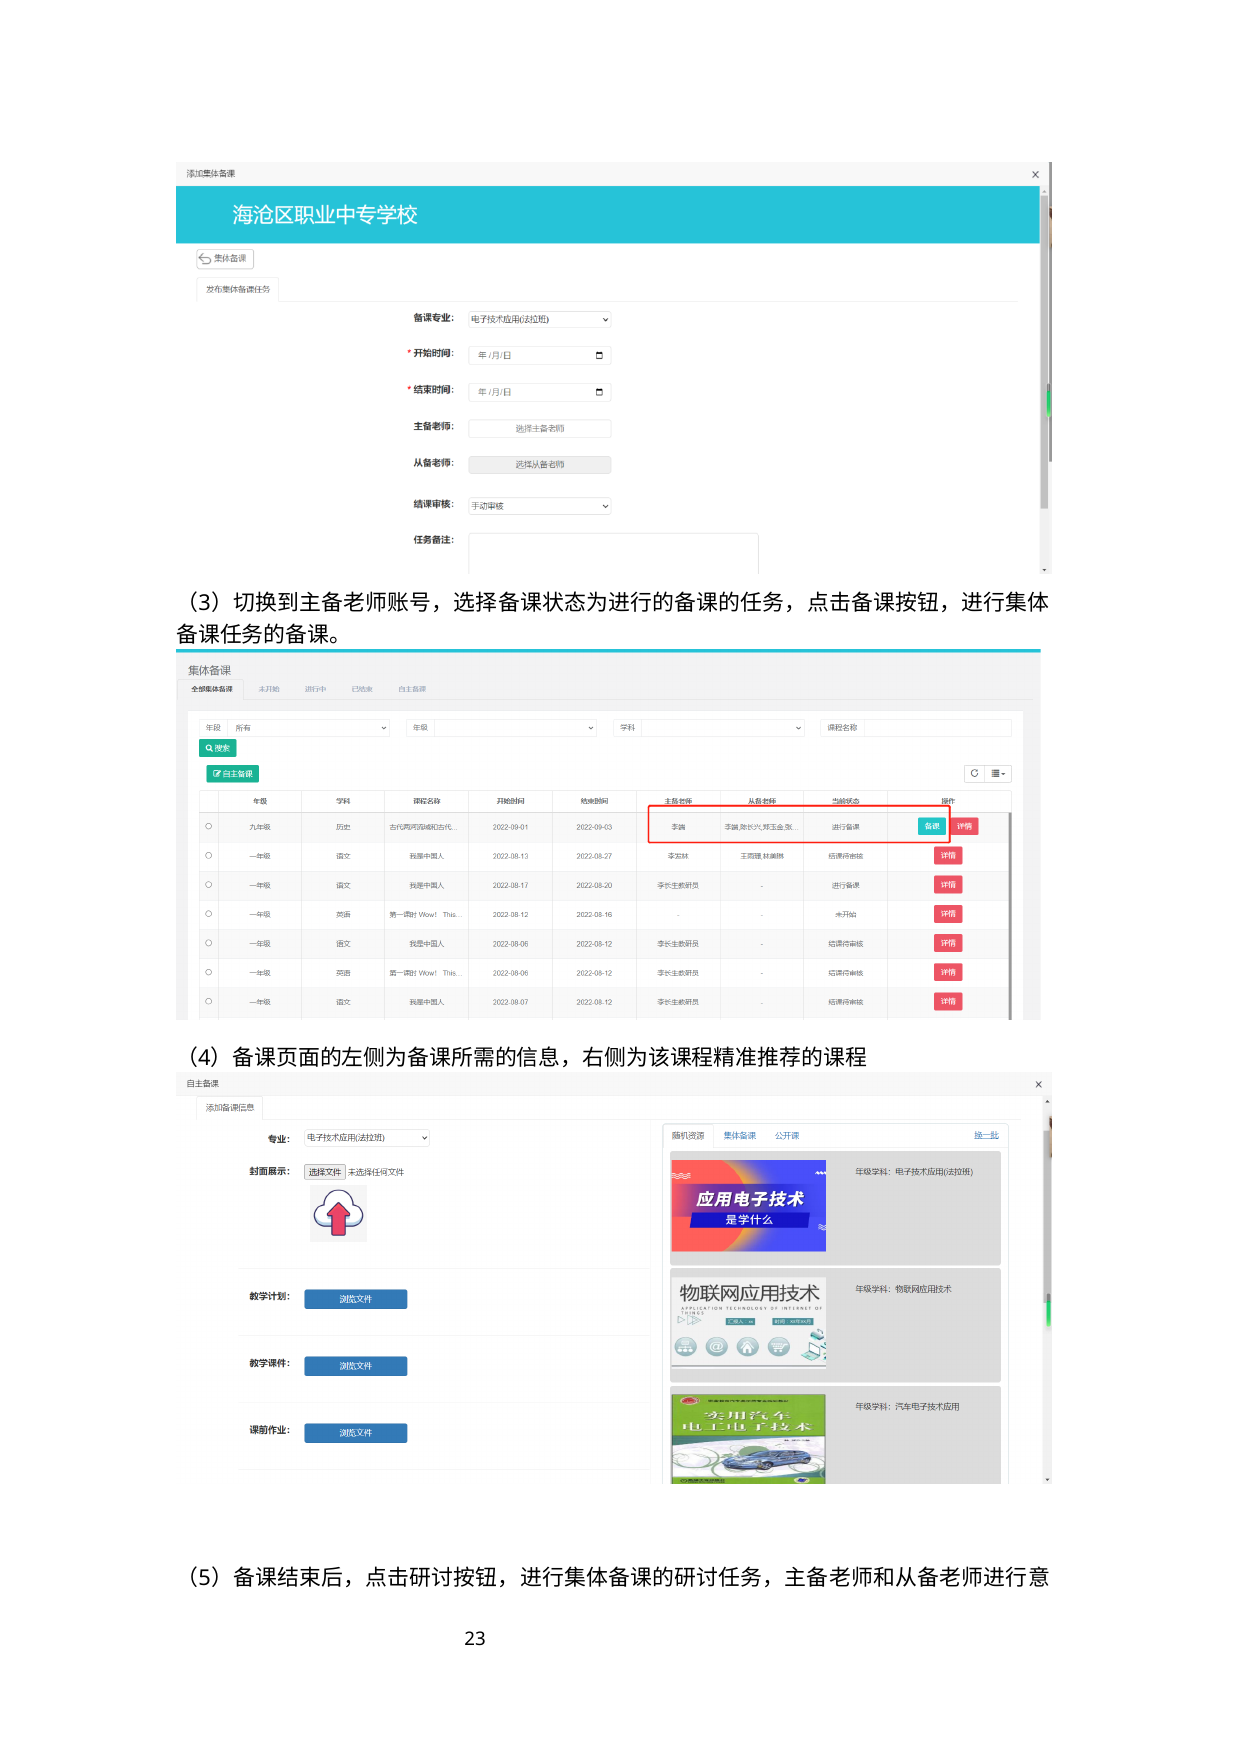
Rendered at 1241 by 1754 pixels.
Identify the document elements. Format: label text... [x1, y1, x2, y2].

picture [176, 649, 1041, 1020]
text （3）切换到主备老师账号，选择备课状态为进行的备课的任务，点击备课按钮，进行集体备课任务的备课。 [176, 584, 1053, 649]
picture [176, 1072, 1052, 1484]
picture [176, 162, 1052, 574]
text （4）备课页面的左侧为备课所需的信息，右侧为该课程精准推荐的课程 [176, 1039, 1053, 1072]
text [176, 1559, 1053, 1592]
